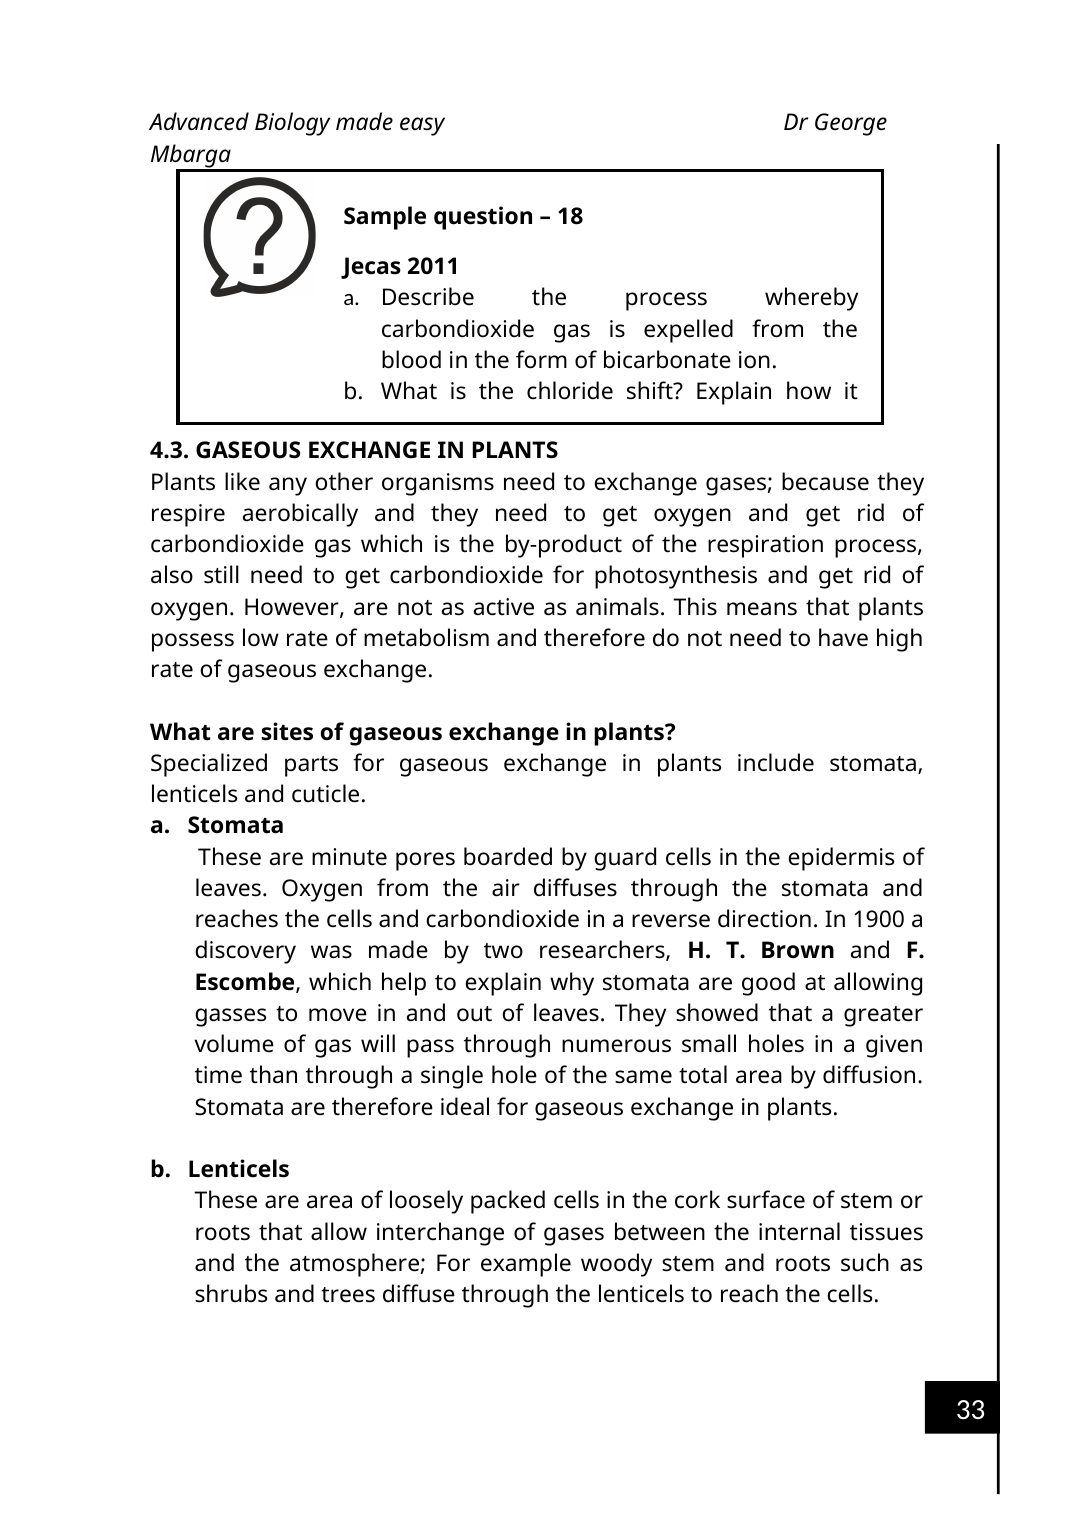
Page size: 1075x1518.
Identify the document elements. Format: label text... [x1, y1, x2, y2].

list Lenticels [150, 1153, 925, 1184]
text These are area of loosely packed cells in the cork surface of stem or roots that allow interchange of gases between the internal tissues and the atmosphere; For example woody stem and roots such as shrubs and trees diffuse through the lenticels to reach the cells. [194, 1184, 925, 1309]
text Specialized parts for gaseous exchange in plants include stomata, lenticels and cuticle. [150, 747, 925, 809]
text These are minute pores boarded by guard cells in the epidermis of leaves. Oxygen from the air diffuses through the stomata and reaches the cells and carbondioxide in a reverse direction. In 1900 a discovery was made by two researchers, H. T. Brown and F. Escombe, which help to explain why stomata are good at allowing gasses to move in and out of leaves. They showed that a greater volume of gas will pass through numerous small holes in a given time than through a single hole of the same total area by diffusion. Stomata are therefore ideal for gaseous exchange in plants. [150, 840, 925, 1122]
list Stomata [150, 809, 925, 840]
text Plants like any other organisms need to exchange gases; because they respire aerobically and they need to get oxygen and get rid of carbondioxide gas which is the by-product of the respiration process, also still need to get carbondioxide for photosynthesis and get rid of oxygen. However, are not as active as animals. This means that plants possess low rate of metabolism and therefore do not need to have high rate of gaseous exchange. [150, 465, 925, 684]
picture [203, 177, 316, 297]
text 4.3. GASEOUS EXCHANGE IN PLANTS [150, 200, 925, 465]
text What are sites of gaseous exchange in plants? [150, 715, 925, 747]
